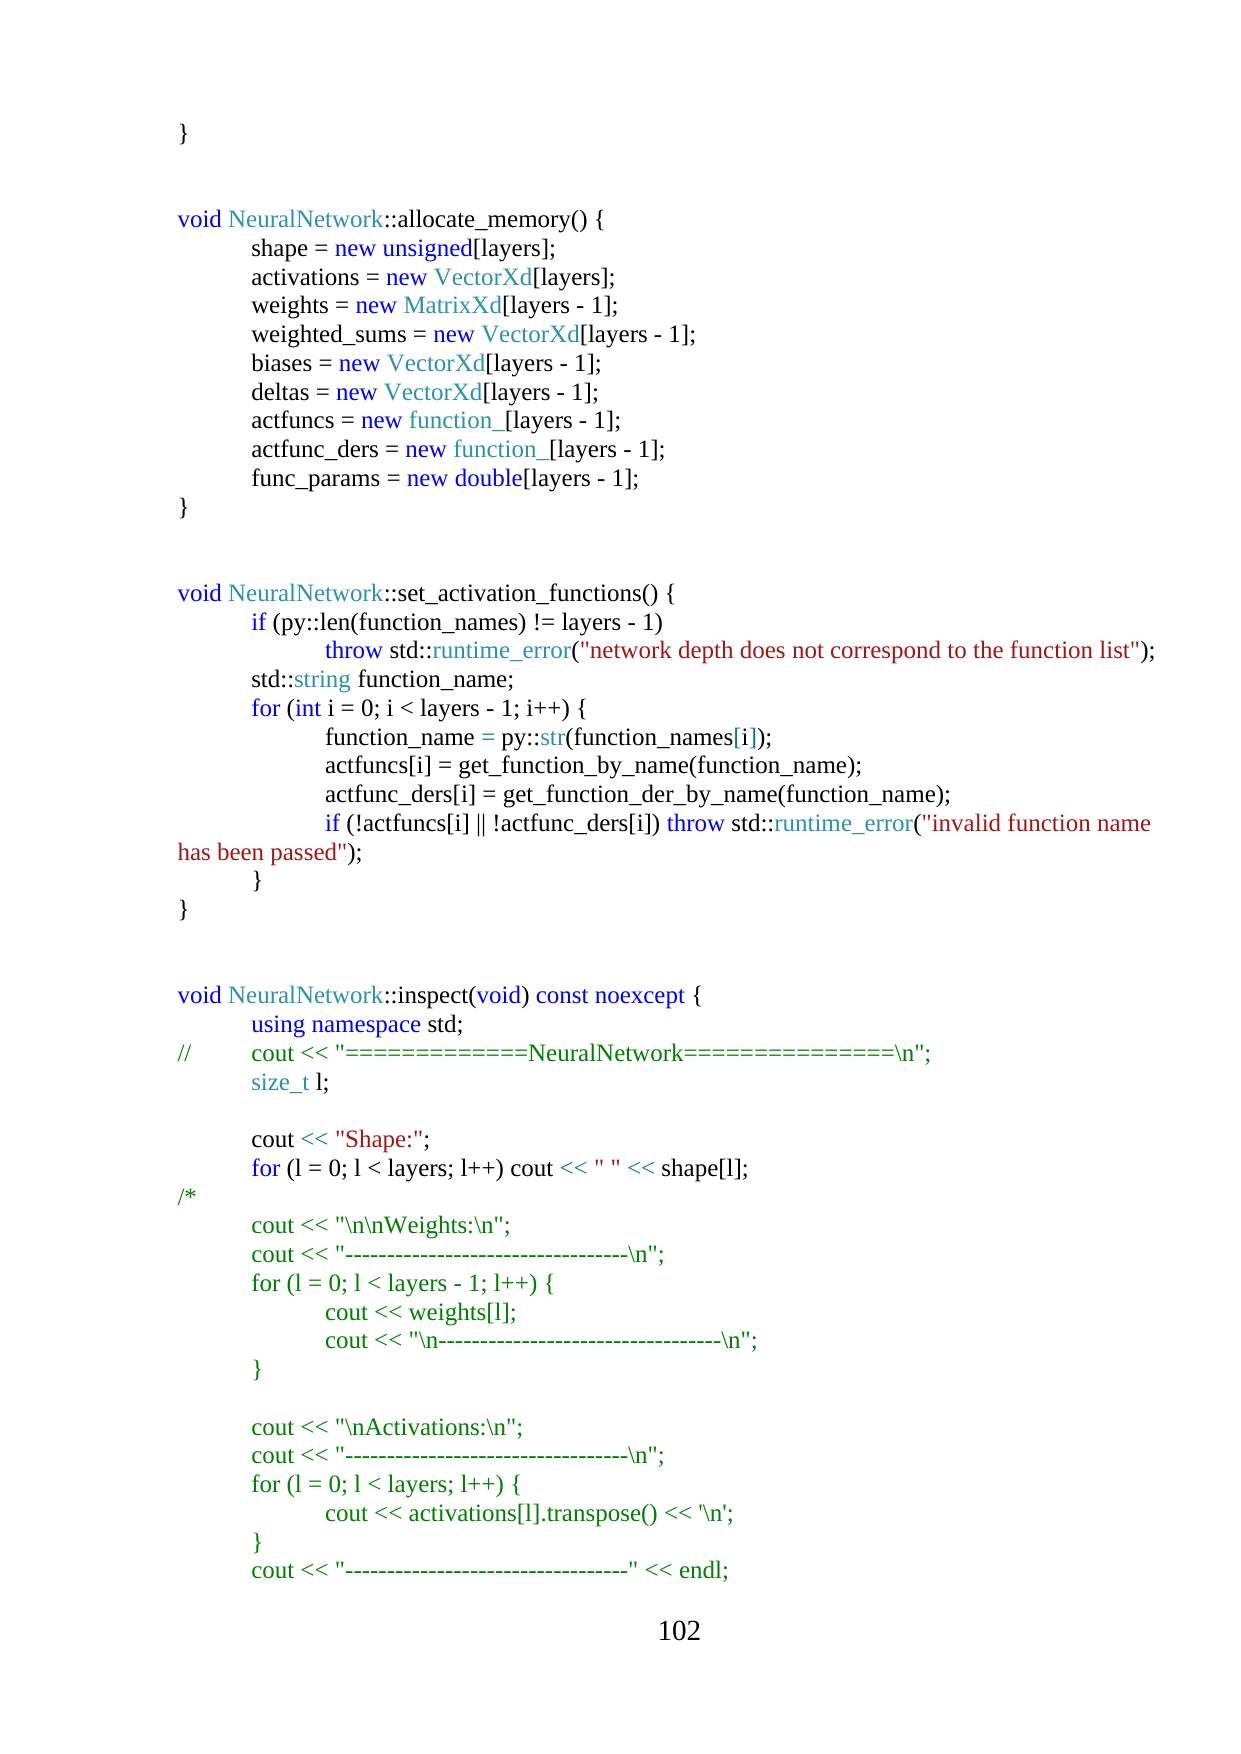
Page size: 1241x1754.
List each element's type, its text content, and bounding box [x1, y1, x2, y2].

text if (!actfuncs[i] || !actfunc_ders[i]) throw std::runtime_error("invalid function name has been passed"); [177, 808, 1181, 866]
text for (l = 0; l < layers; l++) cout << " " << shape[l]; [177, 1153, 1181, 1182]
text } [177, 1527, 1181, 1556]
text cout << "\n----------------------------------\n"; [177, 1326, 1181, 1354]
text for (l = 0; l < layers; l++) { [177, 1469, 1181, 1498]
text void NeuralNetwork::inspect(void) const noexcept { [177, 981, 1181, 1009]
text } [177, 866, 1181, 894]
text for (int i = 0; i < layers - 1; i++) { [177, 693, 1181, 722]
text actfuncs = new function_[layers - 1]; [177, 406, 1181, 434]
text cout << "----------------------------------\n"; [177, 1441, 1181, 1469]
text size_t l; [177, 1067, 1181, 1096]
text /* [177, 1182, 1181, 1211]
text function_name = py::str(function_names[i]); [177, 722, 1181, 751]
text cout << "----------------------------------\n"; [177, 1239, 1181, 1268]
text shape = new unsigned[layers]; [177, 233, 1181, 262]
text void NeuralNetwork::set_activation_functions() { [177, 578, 1181, 607]
text } [177, 118, 1181, 147]
text using namespace std; [177, 1009, 1181, 1038]
text } [177, 894, 1181, 923]
text } [177, 1354, 1181, 1383]
text void NeuralNetwork::allocate_memory() { [177, 204, 1181, 233]
text cout << "----------------------------------" << endl; [177, 1556, 1181, 1584]
text cout << "\nActivations:\n"; [177, 1412, 1181, 1441]
text std::string function_name; [177, 664, 1181, 693]
text actfunc_ders = new function_[layers - 1]; [177, 434, 1181, 463]
text weights = new MatrixXd[layers - 1]; [177, 291, 1181, 319]
text func_params = new double[layers - 1]; [177, 463, 1181, 492]
text actfuncs[i] = get_function_by_name(function_name); [177, 751, 1181, 779]
text cout << weights[l]; [177, 1297, 1181, 1326]
text throw std::runtime_error("network depth does not correspond to the function list"); [177, 636, 1181, 664]
text cout << "Shape:"; [177, 1124, 1181, 1153]
text for (l = 0; l < layers - 1; l++) { [177, 1268, 1181, 1297]
text activations = new VectorXd[layers]; [177, 262, 1181, 291]
text if (py::len(function_names) != layers - 1) [177, 607, 1181, 636]
text deltas = new VectorXd[layers - 1]; [177, 377, 1181, 406]
text cout << "\n\nWeights:\n"; [177, 1211, 1181, 1239]
text // cout << "=============NeuralNetwork===============\n"; [177, 1038, 1181, 1067]
text cout << activations[l].transpose() << '\n'; [177, 1498, 1181, 1527]
text } [177, 492, 1181, 521]
text actfunc_ders[i] = get_function_der_by_name(function_name); [177, 779, 1181, 808]
text biases = new VectorXd[layers - 1]; [177, 348, 1181, 377]
text weighted_sums = new VectorXd[layers - 1]; [177, 319, 1181, 348]
